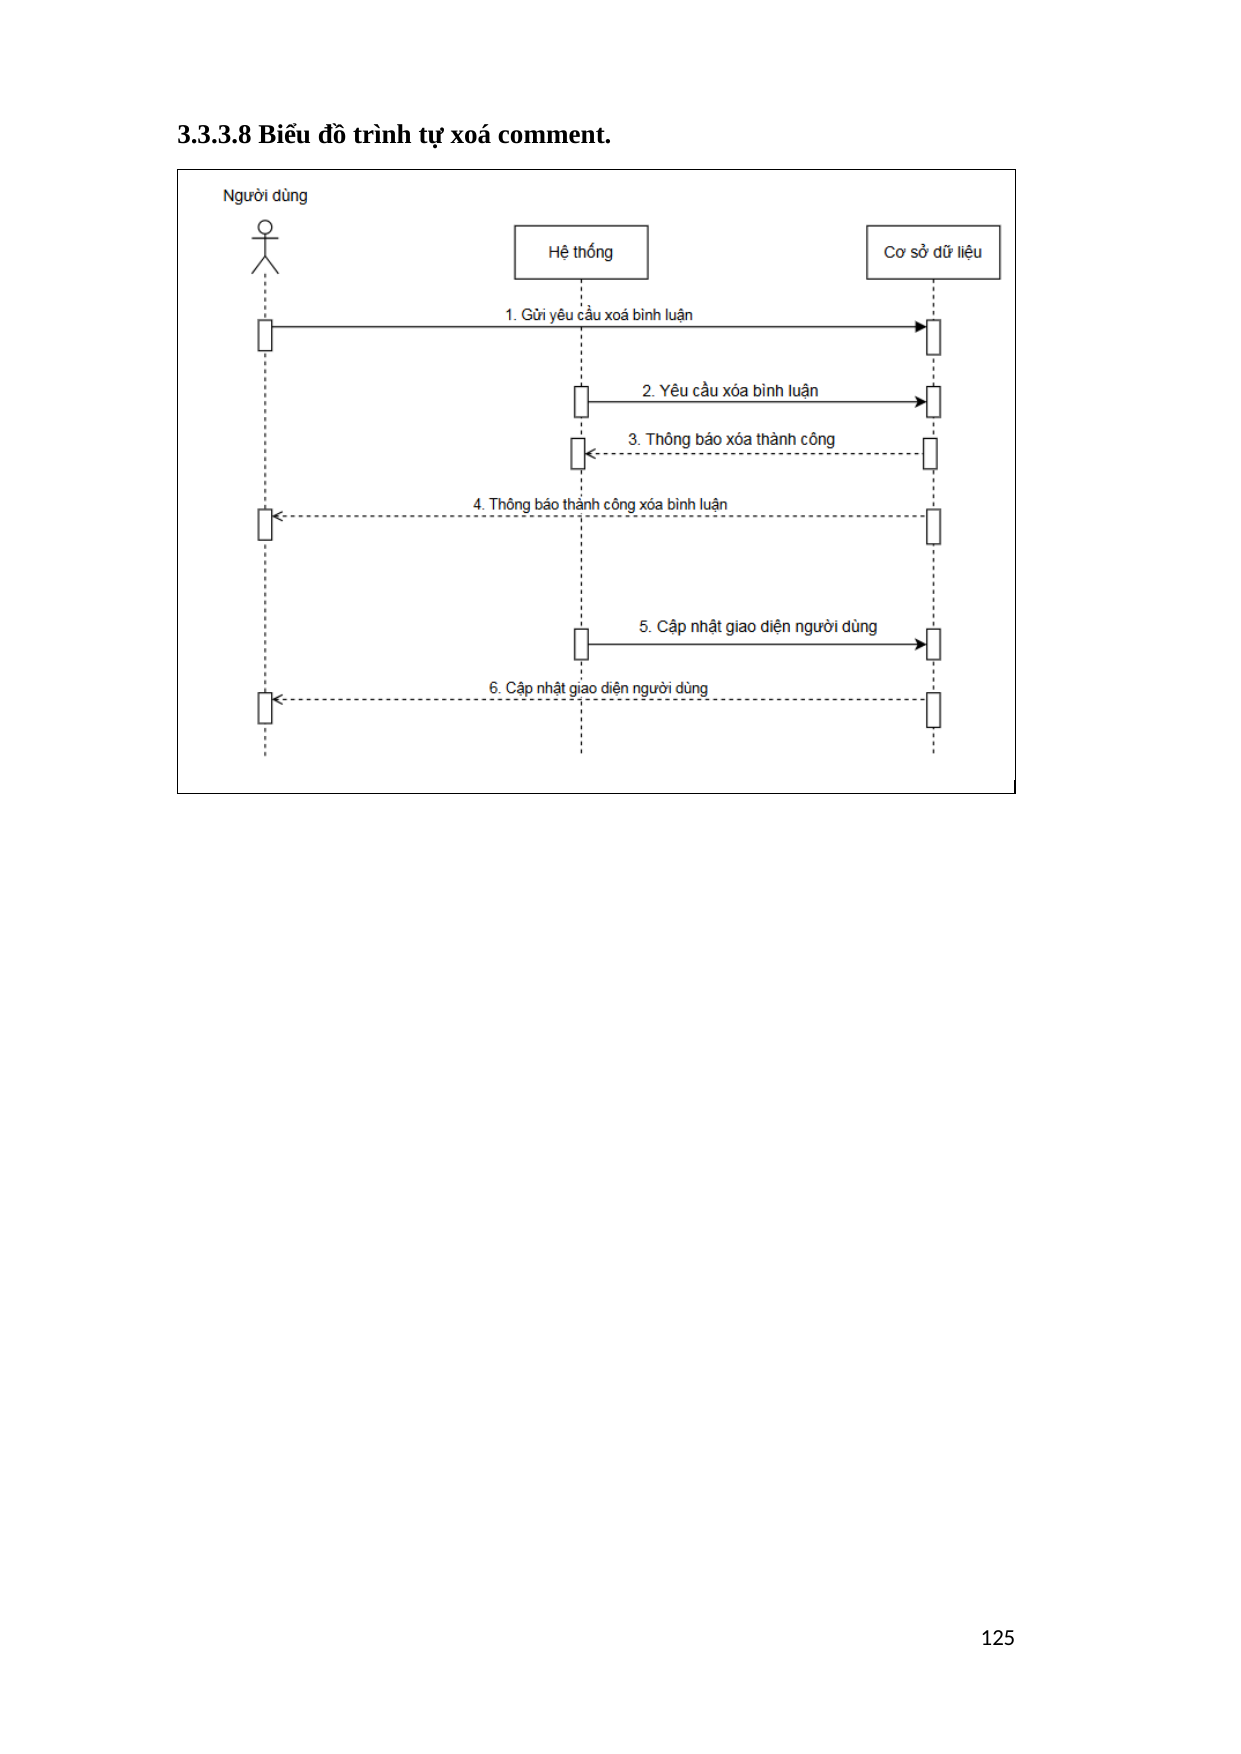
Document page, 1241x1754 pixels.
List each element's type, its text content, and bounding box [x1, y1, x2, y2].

table_header [178, 170, 1014, 793]
subtitle 3.3.3.8 Biểu đồ trình tự xoá comment. [177, 118, 1015, 150]
picture [188, 170, 1015, 780]
